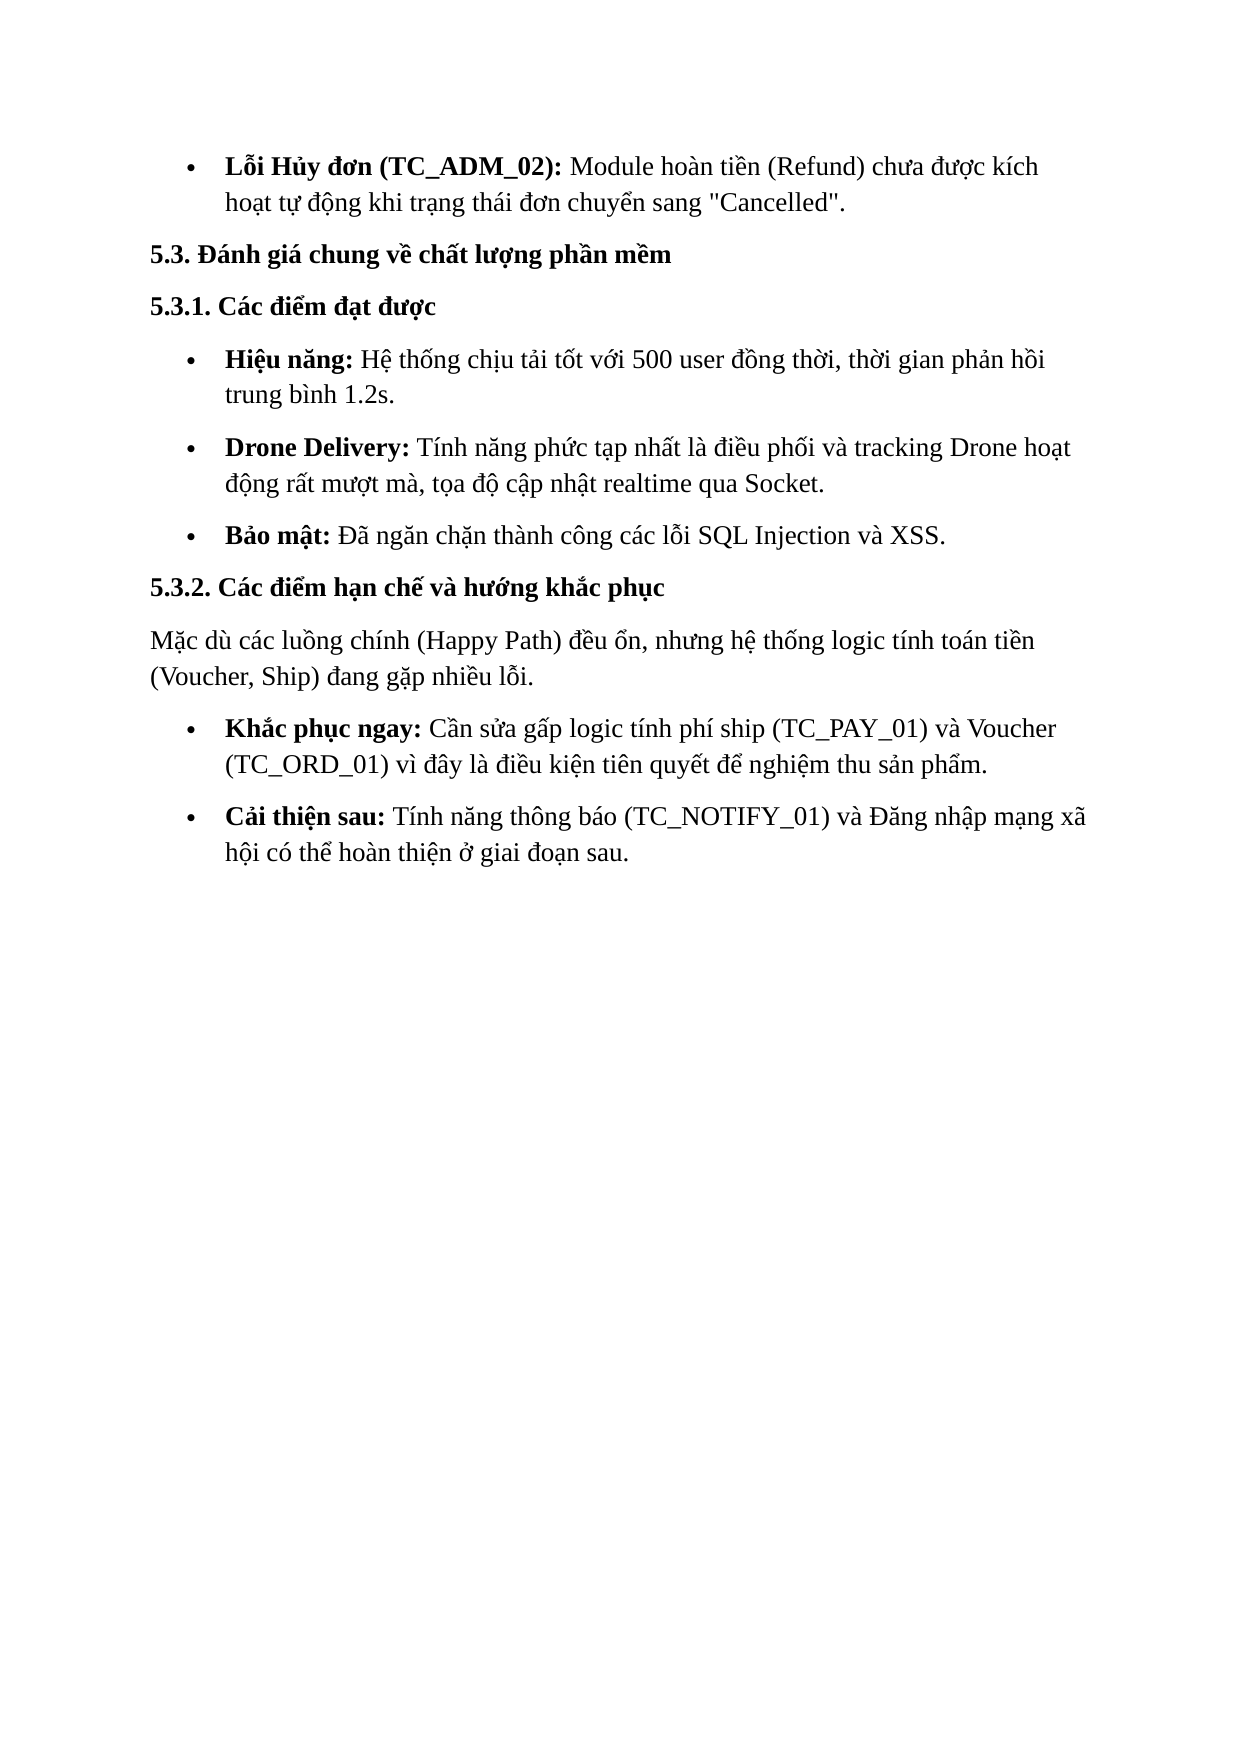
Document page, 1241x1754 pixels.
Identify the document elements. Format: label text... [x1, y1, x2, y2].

list Hiệu năng: Hệ thống chịu tải tốt với 500 user đồng thời, thời gian phản hồi trung bình 1.2s. [187, 343, 1090, 410]
text 5.3. Đánh giá chung về chất lượng phần mềm [150, 238, 1090, 269]
list Drone Delivery: Tính năng phức tạp nhất là điều phối và tracking Drone hoạt động rất mượt mà, tọa độ cập nhật realtime qua Socket. [187, 431, 1090, 498]
text 5.3.1. Các điểm đạt được [150, 291, 1090, 322]
list Khắc phục ngay: Cần sửa gấp logic tính phí ship (TC_PAY_01) và Voucher (TC_ORD_01) vì đây là điều kiện tiên quyết để nghiệm thu sản phẩm. [187, 712, 1090, 779]
list Cải thiện sau: Tính năng thông báo (TC_NOTIFY_01) và Đăng nhập mạng xã hội có thể hoàn thiện ở giai đoạn sau. [187, 800, 1090, 867]
list Lỗi Hủy đơn (TC_ADM_02): Module hoàn tiền (Refund) chưa được kích hoạt tự động khi trạng thái đơn chuyển sang "Cancelled". [187, 150, 1090, 217]
text Mặc dù các luồng chính (Happy Path) đều ổn, nhưng hệ thống logic tính toán tiền (Voucher, Ship) đang gặp nhiều lỗi. [150, 624, 1090, 691]
list Bảo mật: Đã ngăn chặn thành công các lỗi SQL Injection và XSS. [187, 519, 1090, 550]
text 5.3.2. Các điểm hạn chế và hướng khắc phục [150, 572, 1090, 603]
